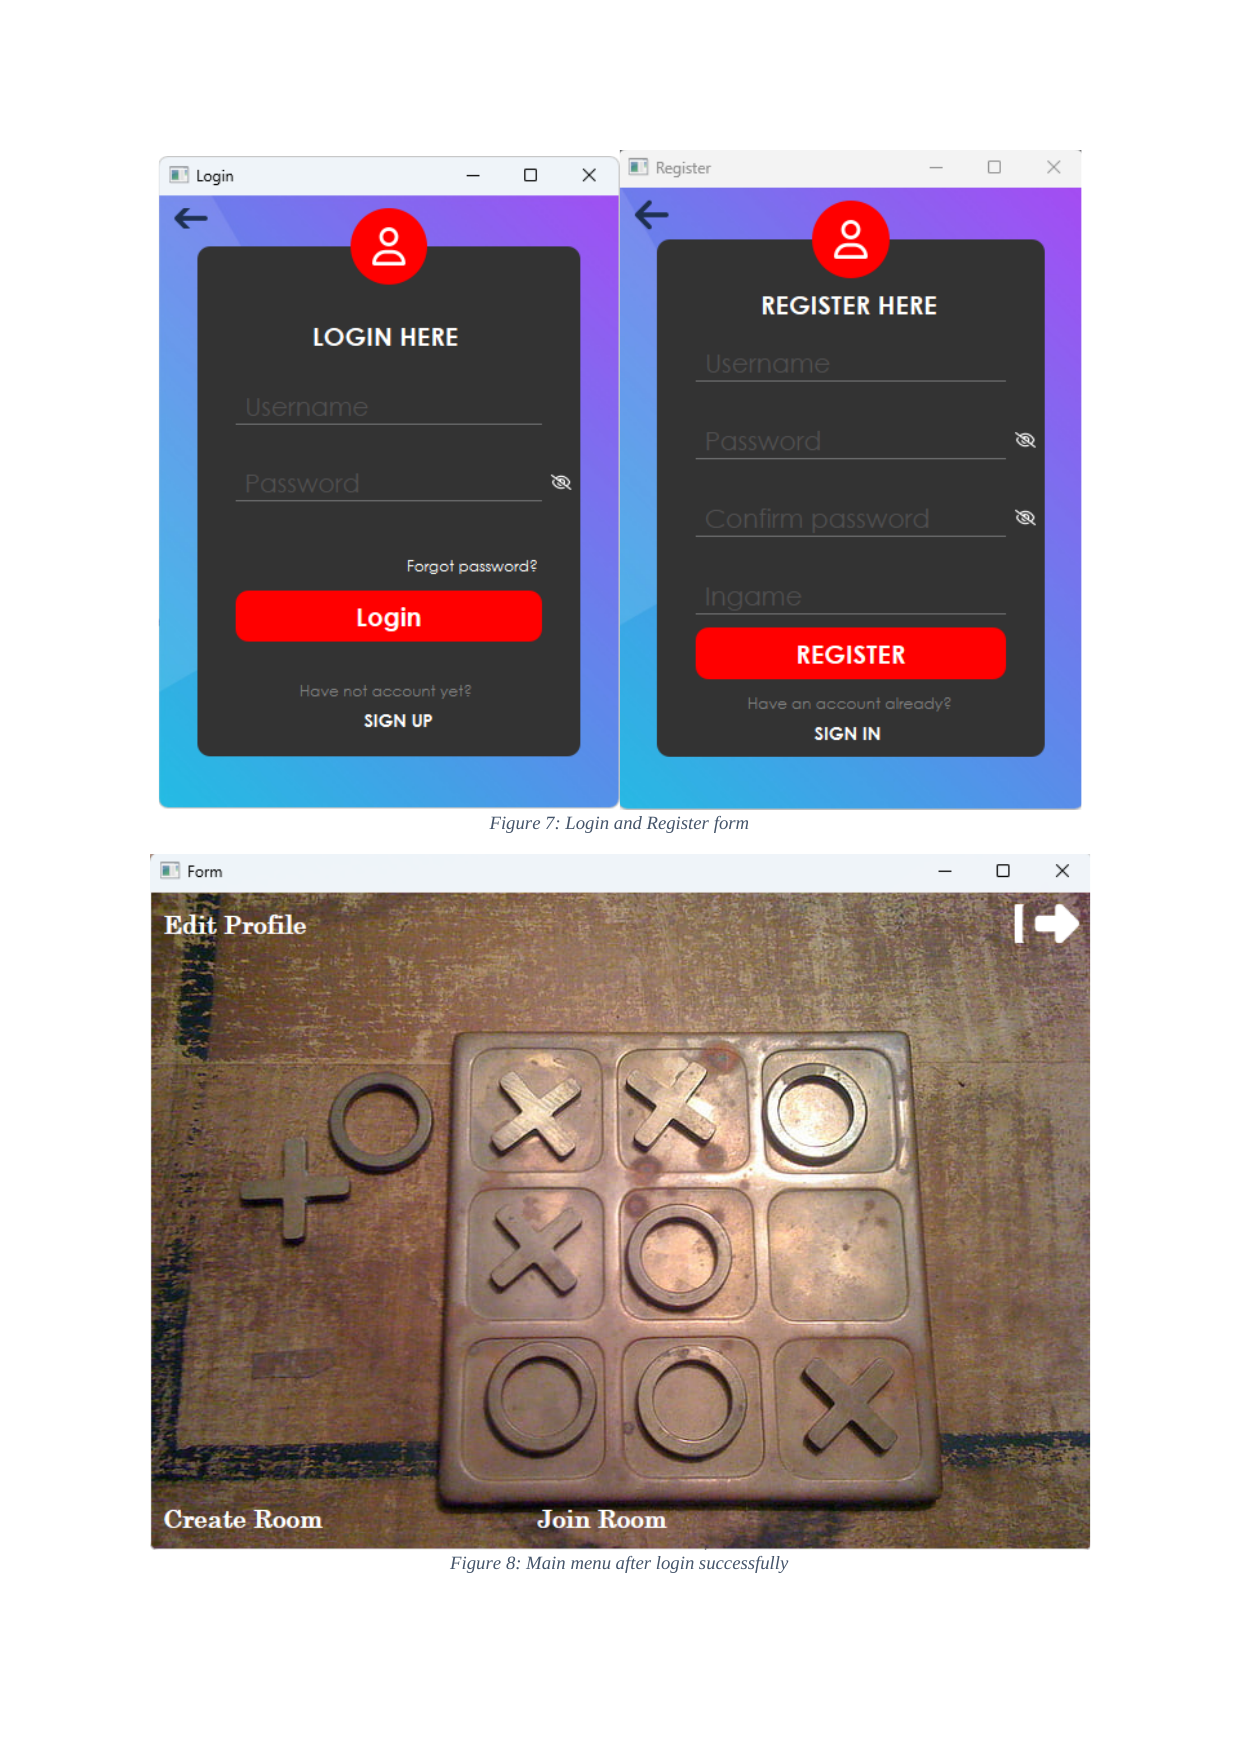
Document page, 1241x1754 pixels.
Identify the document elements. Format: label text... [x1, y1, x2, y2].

text Figure 8: Main menu after login successfully [150, 1552, 1090, 1573]
text Figure 7: Login and Register form [150, 812, 1090, 833]
picture [158, 150, 1082, 810]
picture [150, 854, 1091, 1550]
